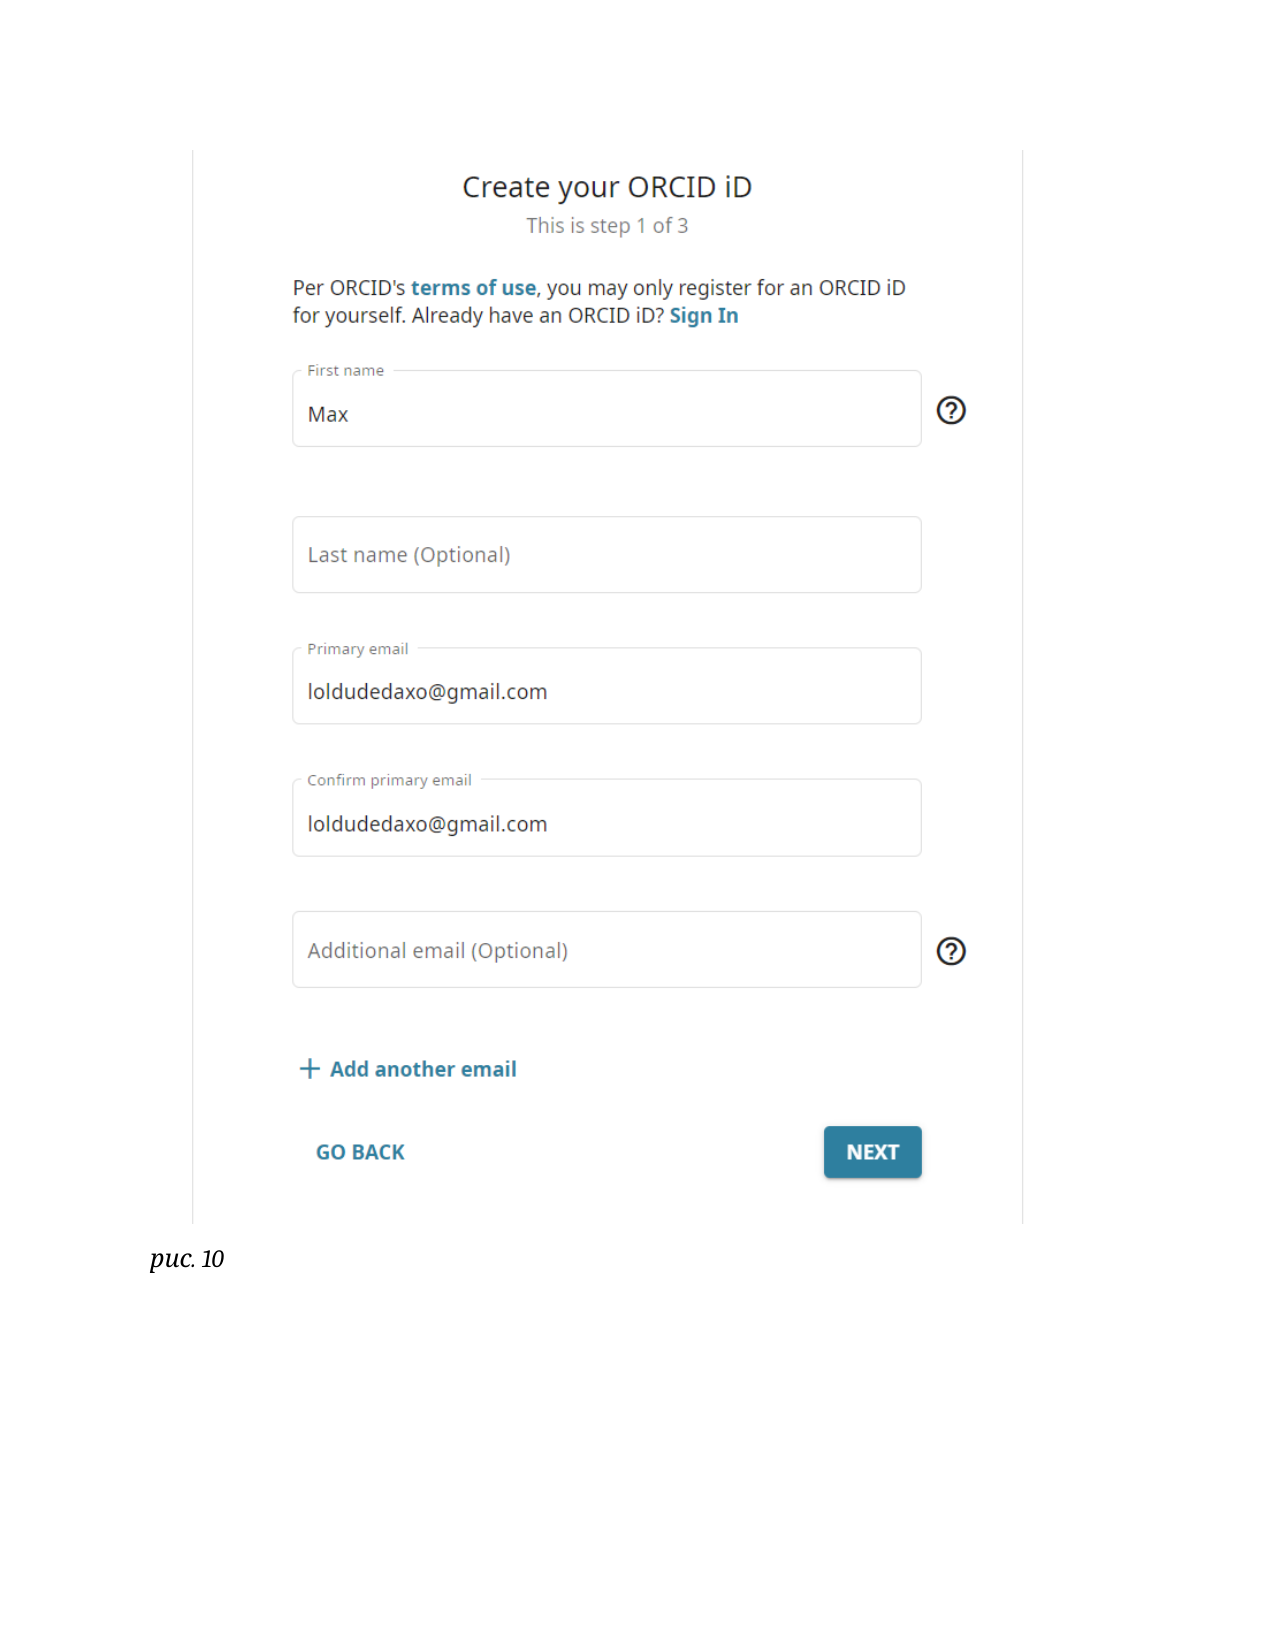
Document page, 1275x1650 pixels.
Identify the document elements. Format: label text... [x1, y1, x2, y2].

text рис. 10 [150, 1245, 1125, 1273]
picture [168, 150, 1044, 1224]
